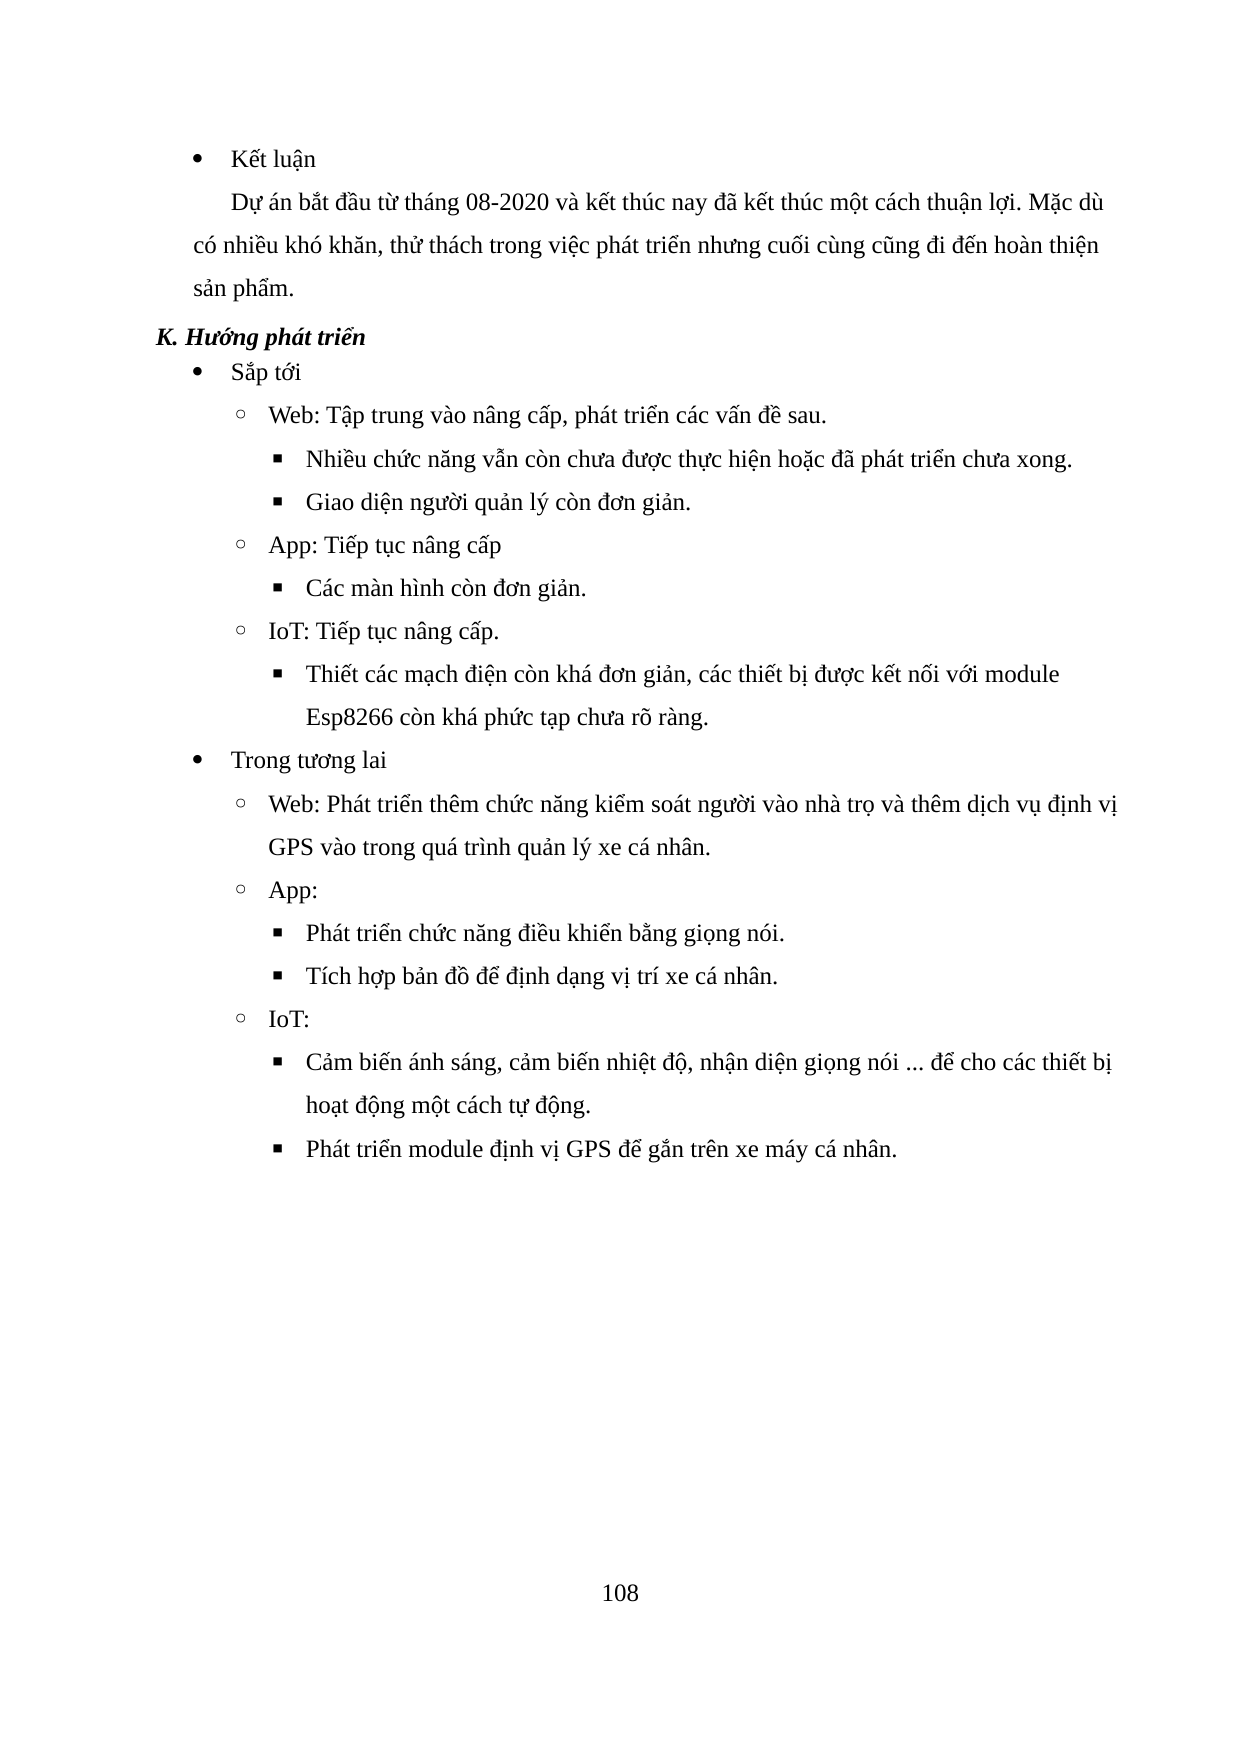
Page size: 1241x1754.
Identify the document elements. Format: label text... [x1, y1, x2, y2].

list IoT: Tiếp tục nâng cấp. [231, 616, 1122, 645]
list Kết luận [193, 144, 1122, 172]
list Giao diện người quản lý còn đơn giản. [268, 487, 1122, 516]
list Cảm biến ánh sáng, cảm biến nhiệt độ, nhận diện giọng nói ... để cho các thiết bị hoạt động một cách tự động. [268, 1047, 1122, 1119]
list Web: Tập trung vào nâng cấp, phát triển các vấn đề sau. [231, 401, 1122, 429]
list Phát triển module định vị GPS để gắn trên xe máy cá nhân. [268, 1134, 1122, 1162]
list Nhiều chức năng vẫn còn chưa được thực hiện hoặc đã phát triển chưa xong. [268, 444, 1122, 472]
list Thiết các mạch điện còn khá đơn giản, các thiết bị được kết nối với module Esp8266 còn khá phức tạp chưa rõ ràng. [268, 659, 1122, 731]
list IoT: [231, 1004, 1122, 1033]
list Trong tương lai [193, 746, 1122, 774]
list App: [231, 875, 1122, 904]
list Web: Phát triển thêm chức năng kiểm soát người vào nhà trọ và thêm dịch vụ định vị GPS vào trong quá trình quản lý xe cá nhân. [231, 789, 1122, 861]
list Sắp tới [193, 357, 1122, 386]
list Phát triển chức năng điều khiển bằng giọng nói. [268, 918, 1122, 947]
list Tích hợp bản đồ để định dạng vị trí xe cá nhân. [268, 961, 1122, 990]
subtitle Hướng phát triển [156, 322, 1122, 351]
list App: Tiếp tục nâng cấp [231, 530, 1122, 559]
list Dự án bắt đầu từ tháng 08-2020 và kết thúc nay đã kết thúc một cách thuận lợi. Mặc dù có nhiều khó khăn, thử thách trong việc phát triển nhưng cuối cùng cũng đi đến hoàn thiện sản phẩm. [193, 187, 1122, 302]
list Các màn hình còn đơn giản. [268, 573, 1122, 602]
